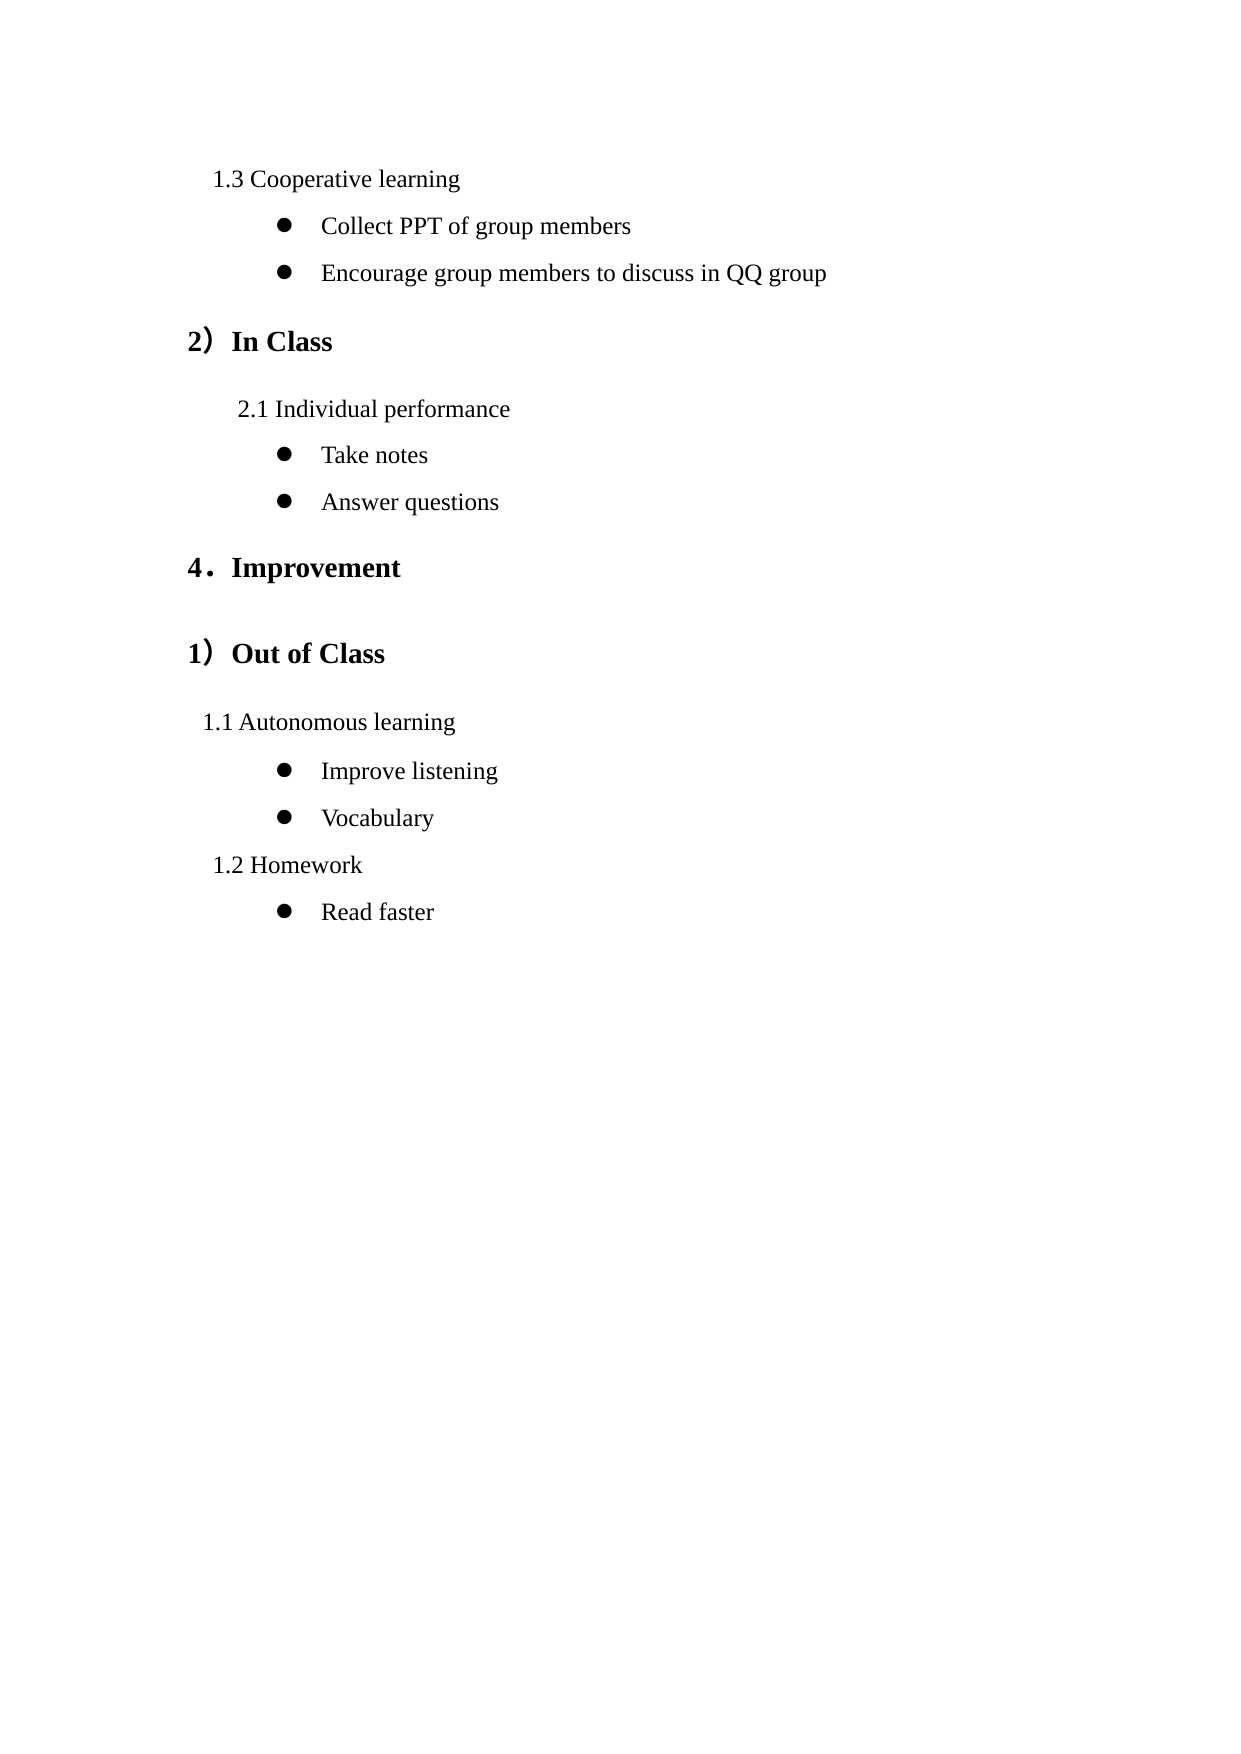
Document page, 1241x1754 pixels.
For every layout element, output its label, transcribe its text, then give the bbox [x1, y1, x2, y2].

list Encourage group members to discuss in QQ group [275, 256, 1053, 288]
list Improve listening [275, 754, 1053, 787]
list Read faster [275, 895, 1053, 927]
text 1）Out of Class [187, 619, 1053, 684]
text 2.1 Individual performance [187, 392, 1053, 424]
text 1.3 Cooperative learning [187, 162, 1053, 194]
text 2）In Class [187, 306, 1053, 371]
list Vocabulary [275, 801, 1053, 833]
list Take notes [275, 439, 1053, 471]
text 4．Improvement [187, 532, 1053, 597]
list Answer questions [275, 486, 1053, 518]
list Collect PPT of group members [275, 209, 1053, 241]
text 1.2 Homework [187, 848, 1053, 880]
text 1.1 Autonomous learning [187, 705, 1053, 737]
